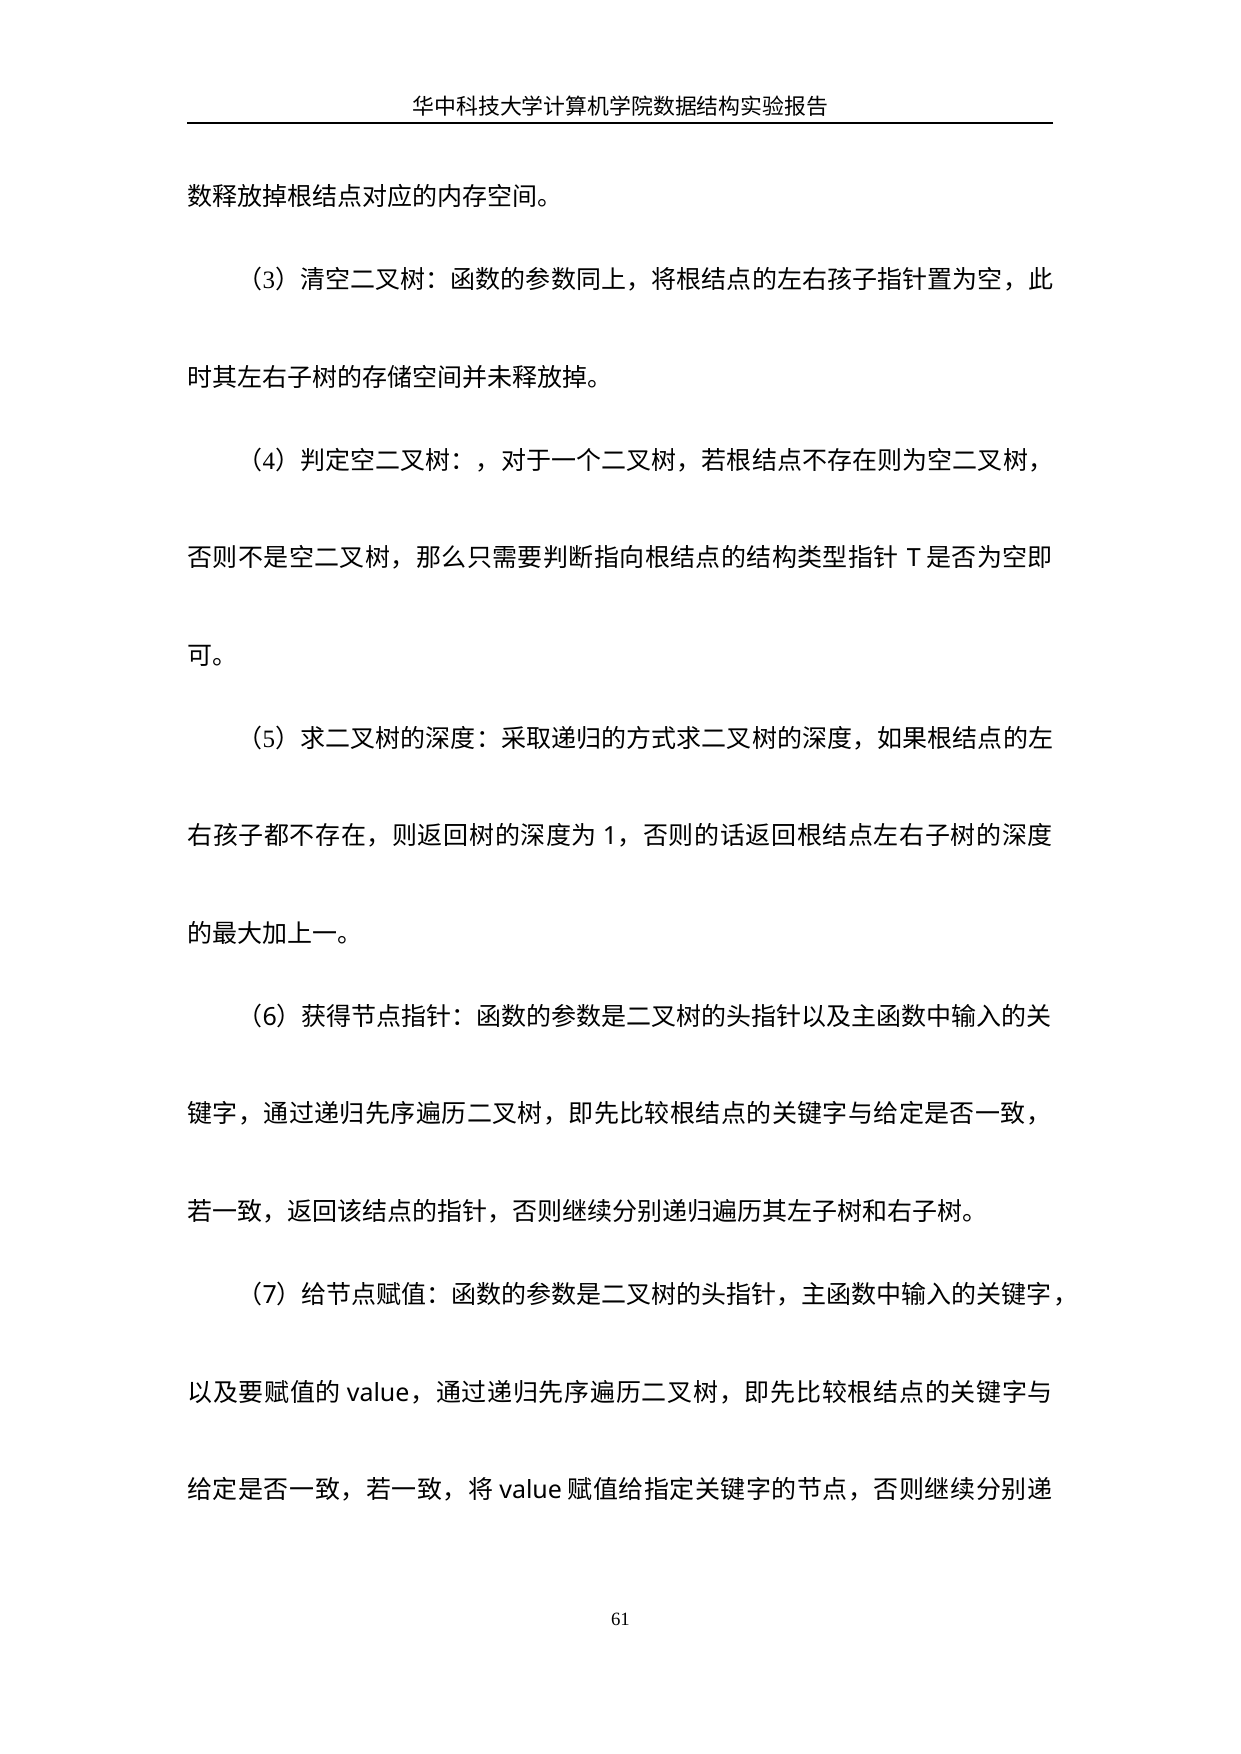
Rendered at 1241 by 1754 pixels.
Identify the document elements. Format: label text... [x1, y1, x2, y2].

text （4）判定空二叉树：，对于一个二叉树，若根结点不存在则为空二叉树，否则不是空二叉树，那么只需要判断指向根结点的结构类型指针T是否为空即可。 [187, 426, 1053, 686]
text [187, 162, 1053, 227]
text （5）求二叉树的深度：采取递归的方式求二叉树的深度，如果根结点的左右孩子都不存在，则返回树的深度为1，否则的话返回根结点左右子树的深度的最大加上一。 [187, 704, 1053, 964]
text （3）清空二叉树：函数的参数同上，将根结点的左右孩子指针置为空，此时其左右子树的存储空间并未释放掉。 [187, 245, 1053, 408]
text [187, 1260, 1053, 1520]
text （6）获得节点指针：函数的参数是二叉树的头指针以及主函数中输入的关键字，通过递归先序遍历二叉树，即先比较根结点的关键字与给定是否一致，若一致，返回该结点的指针，否则继续分别递归遍历其左子树和右子树。 [187, 982, 1053, 1242]
